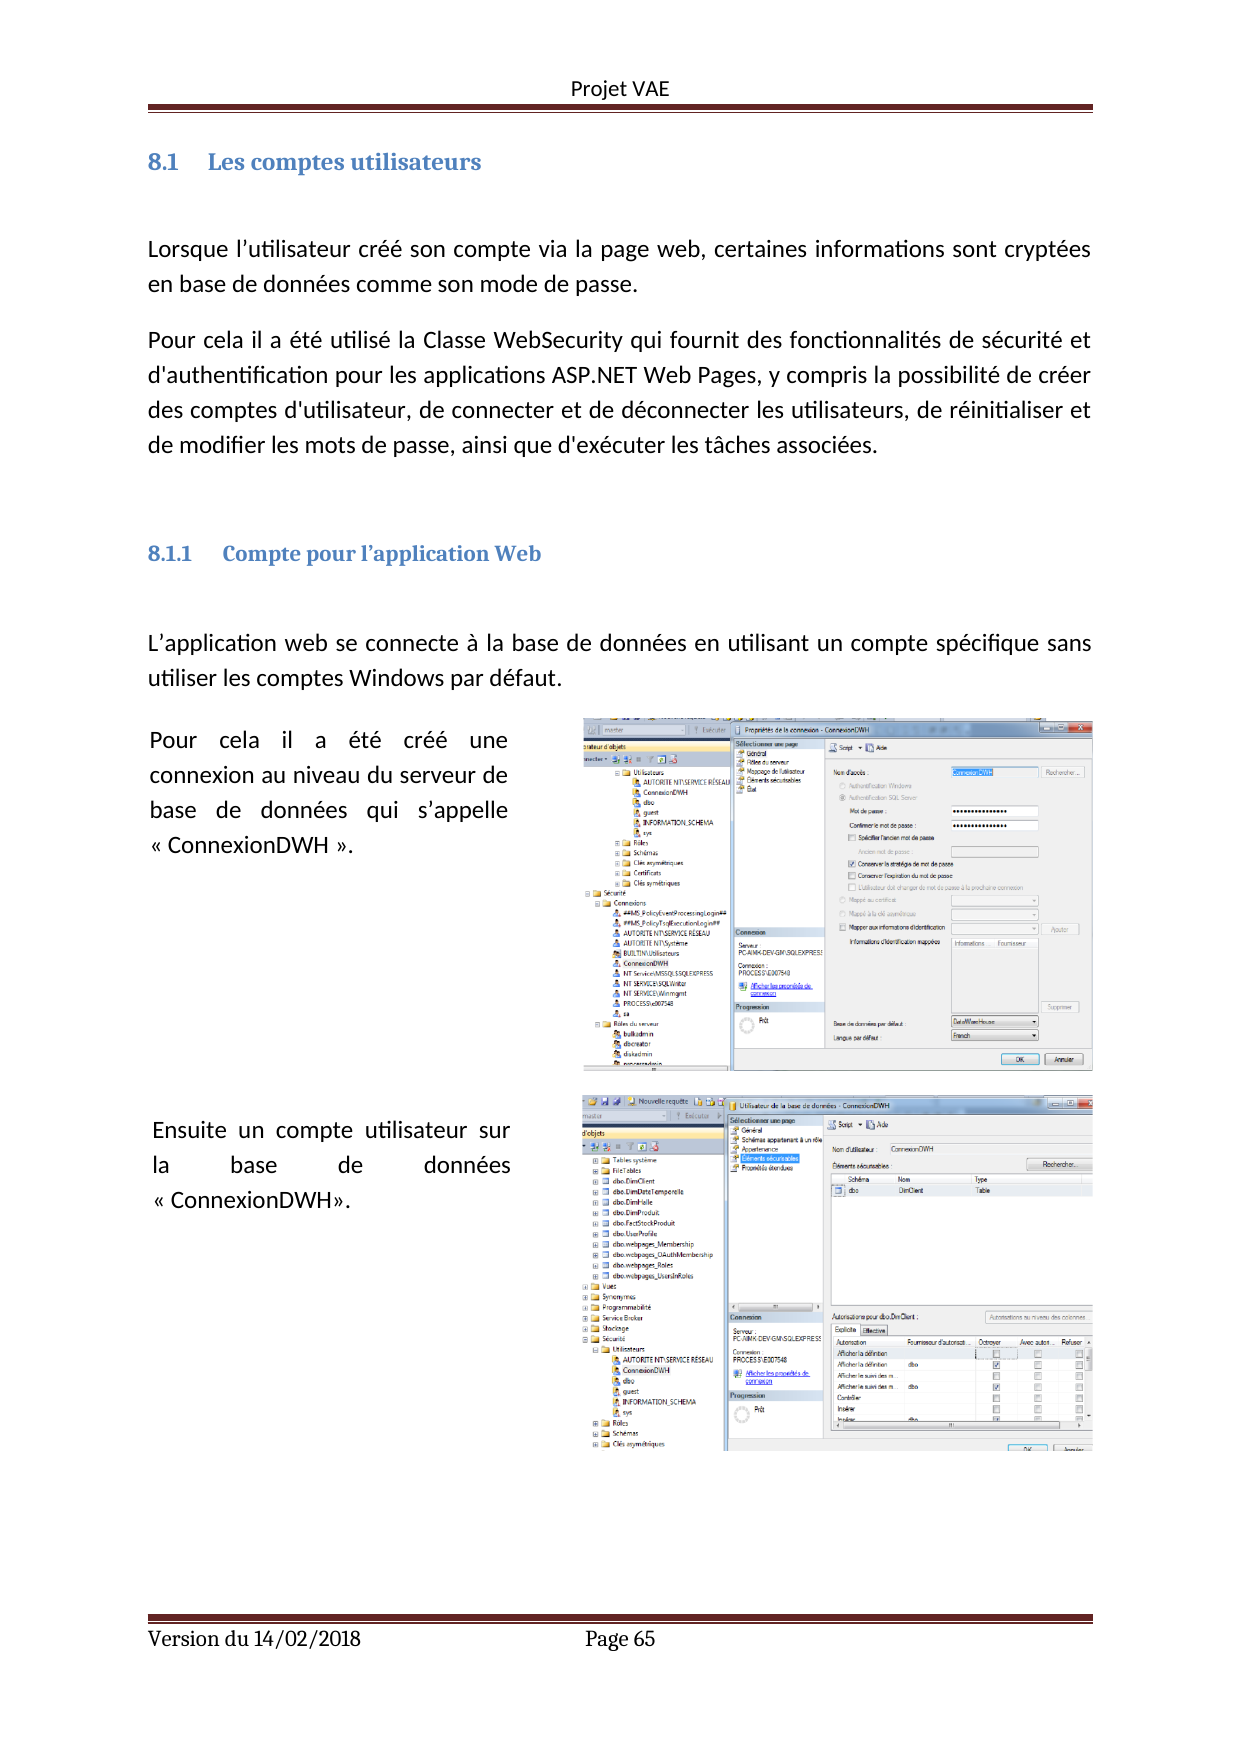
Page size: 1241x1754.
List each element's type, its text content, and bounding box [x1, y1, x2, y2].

text L’application web se connecte à la base de données en utilisant un compte spécifique sans utiliser les comptes Windows par défaut. [148, 627, 1093, 693]
text Pour cela il a été utilisé la Classe WebSecurity qui fournit des fonctionnalités de sécurité et d'authentification pour les applications ASP.NET Web Pages, y compris la possibilité de créer des comptes d'utilisateur, de connecter et de déconnecter les utilisateurs, de réinitialiser et de modifier les mots de passe, ainsi que d'exécuter les tâches associées. [148, 324, 1093, 460]
picture [583, 718, 1093, 1071]
subtitle Les comptes utilisateurs [148, 148, 1093, 176]
picture [582, 1095, 1093, 1451]
text Lorsque l’utilisateur créé son compte via la page web, certaines informations sont cryptées en base de données comme son mode de passe. [148, 234, 1093, 299]
subtitle Compte pour l’application Web [148, 541, 1093, 567]
